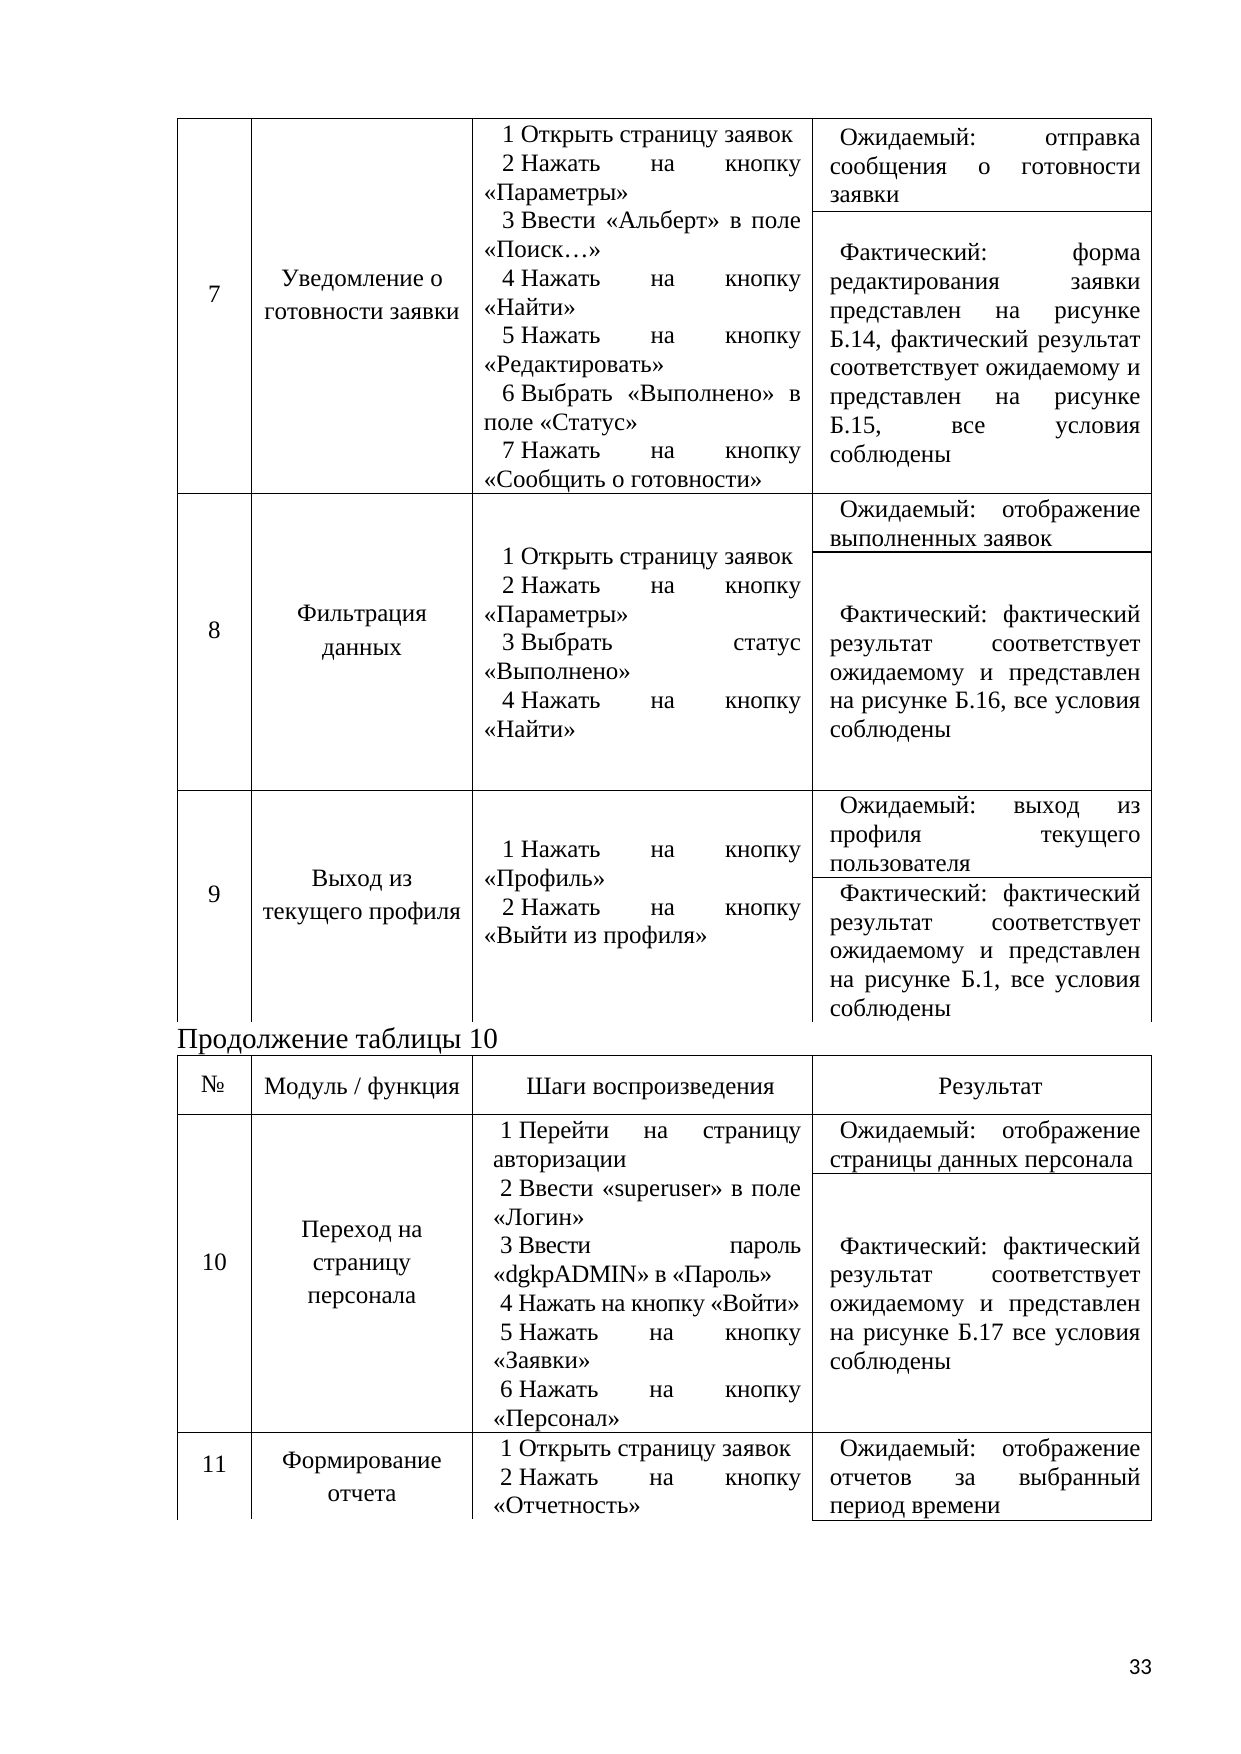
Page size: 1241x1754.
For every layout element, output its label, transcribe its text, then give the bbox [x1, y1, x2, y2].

table_cell 10 [178, 1115, 251, 1432]
table_cell Нажать на кнопку «Профиль» Нажать на кнопку «Выйти из профиля» [473, 791, 812, 1022]
table_cell Фактический: фактический результат соответствует ожидаемому и представлен на рисунке Б.1, все условия соблюдены [813, 878, 1151, 1022]
table_cell Уведомление о готовности заявки [252, 119, 472, 493]
table_cell Продолжение таблицы 10 [177, 1022, 1152, 1055]
table_cell Ожидаемый: отправка сообщения о готовности заявки [813, 119, 1151, 211]
table_cell 11 [178, 1433, 251, 1519]
table_cell № [178, 1056, 251, 1114]
table_cell Ожидаемый: отображение выполненных заявок [813, 494, 1151, 551]
table_cell 7 [178, 119, 251, 493]
table_cell Открыть страницу заявок Нажать на кнопку «Параметры» Выбрать статус «Выполнено» Нажать на кнопку «Найти» [473, 494, 812, 789]
table_cell Ожидаемый: отображение страницы данных персонала [813, 1115, 1151, 1173]
table_cell Ожидаемый: выход из профиля текущего пользователя [813, 791, 1151, 877]
table_cell 9 [178, 791, 251, 1022]
table_cell Ожидаемый: отображение отчетов за выбранный период времени [813, 1433, 1151, 1519]
table_cell Открыть страницу заявок Нажать на кнопку «Параметры» Ввести «Альберт» в поле «Поиск…» Нажать на кнопку «Найти» Нажать на кнопку «Редактировать» Выбрать «Выполнено» в поле «Статус» Нажать на кнопку «Сообщить о готовности» [473, 119, 812, 493]
table_cell Переход на страницу персонала [252, 1115, 472, 1432]
table_cell Перейти на страницу авторизации Ввести «superuser» в поле «Логин» Ввести пароль «dgkpADMIN» в «Пароль» Нажать на кнопку «Войти» Нажать на кнопку «Заявки» Нажать на кнопку «Персонал» [473, 1115, 812, 1432]
table_cell Шаги воспроизведения [473, 1056, 812, 1114]
table_cell Фильтрация данных [252, 494, 472, 789]
table_cell Выход из текущего профиля [252, 791, 472, 1022]
table_cell Фактический: фактический результат соответствует ожидаемому и представлен на рисунке Б.16, все условия соблюдены [813, 553, 1151, 789]
table_cell Фактический: форма редактирования заявки представлен на рисунке Б.14, фактический результат соответствует ожидаемому и представлен на рисунке Б.15, все условия соблюдены [813, 212, 1151, 493]
table_cell Модуль / функция [252, 1056, 472, 1114]
table_cell 8 [178, 494, 251, 789]
table_cell Формирование отчета [252, 1433, 472, 1519]
table_cell Результат [813, 1056, 1151, 1114]
table_cell Фактический: фактический результат соответствует ожидаемому и представлен на рисунке Б.17 все условия соблюдены [813, 1174, 1151, 1432]
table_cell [473, 1433, 812, 1519]
